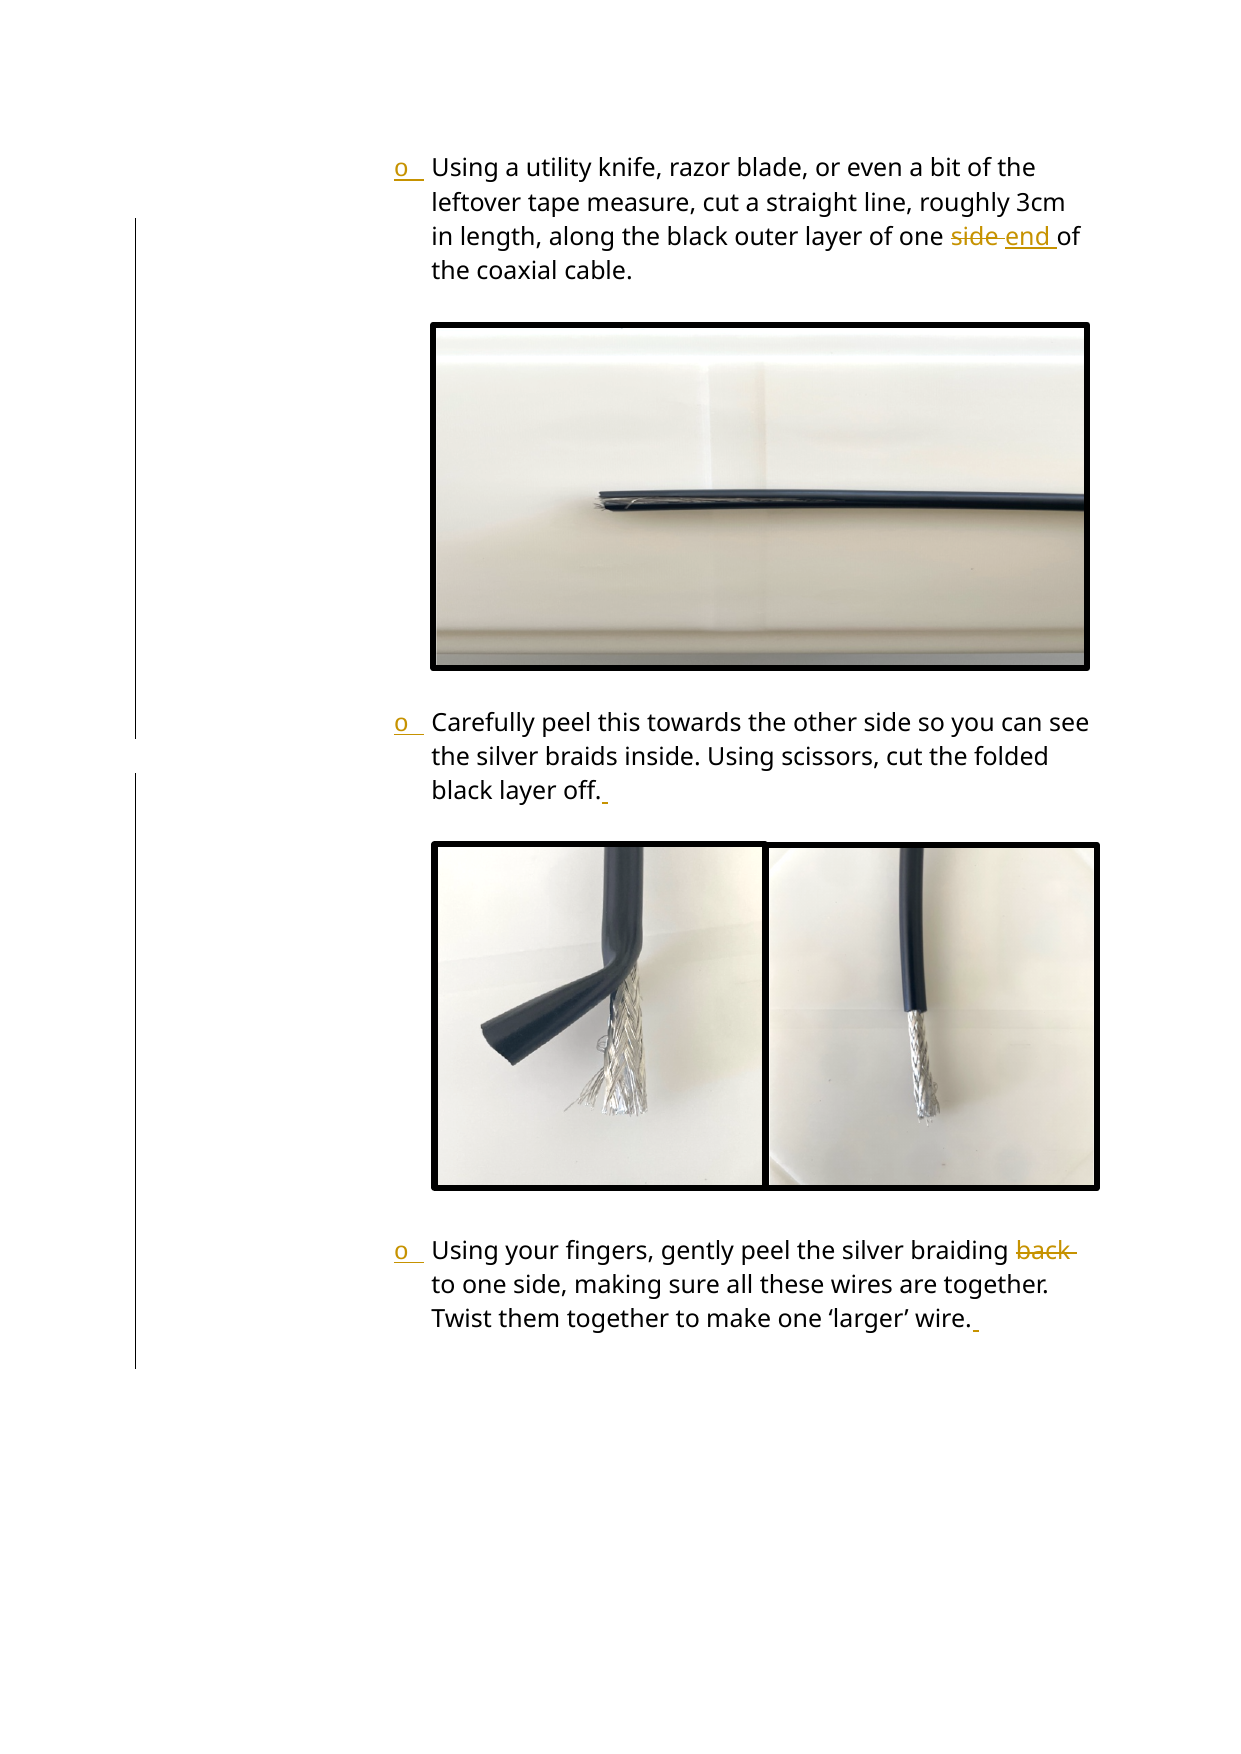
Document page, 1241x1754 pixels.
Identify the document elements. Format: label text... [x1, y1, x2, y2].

list Using a utility knife, razor blade, or even a bit of the leftover tape measure, cut a straight line, roughly 3cm in length, along the black outer layer of one of the coaxial cable. [394, 150, 1090, 286]
picture [770, 848, 1094, 1185]
picture [438, 847, 762, 1185]
list Using your fingers, gently peel the silver braiding to one side, making sure all these wires are together. Twist them together to make one ‘larger’ wire. [394, 1233, 1090, 1335]
picture [436, 328, 1084, 665]
list Carefully peel this towards the other side so you can see the silver braids inside. Using scissors, cut the folded black layer off. [394, 705, 1090, 807]
